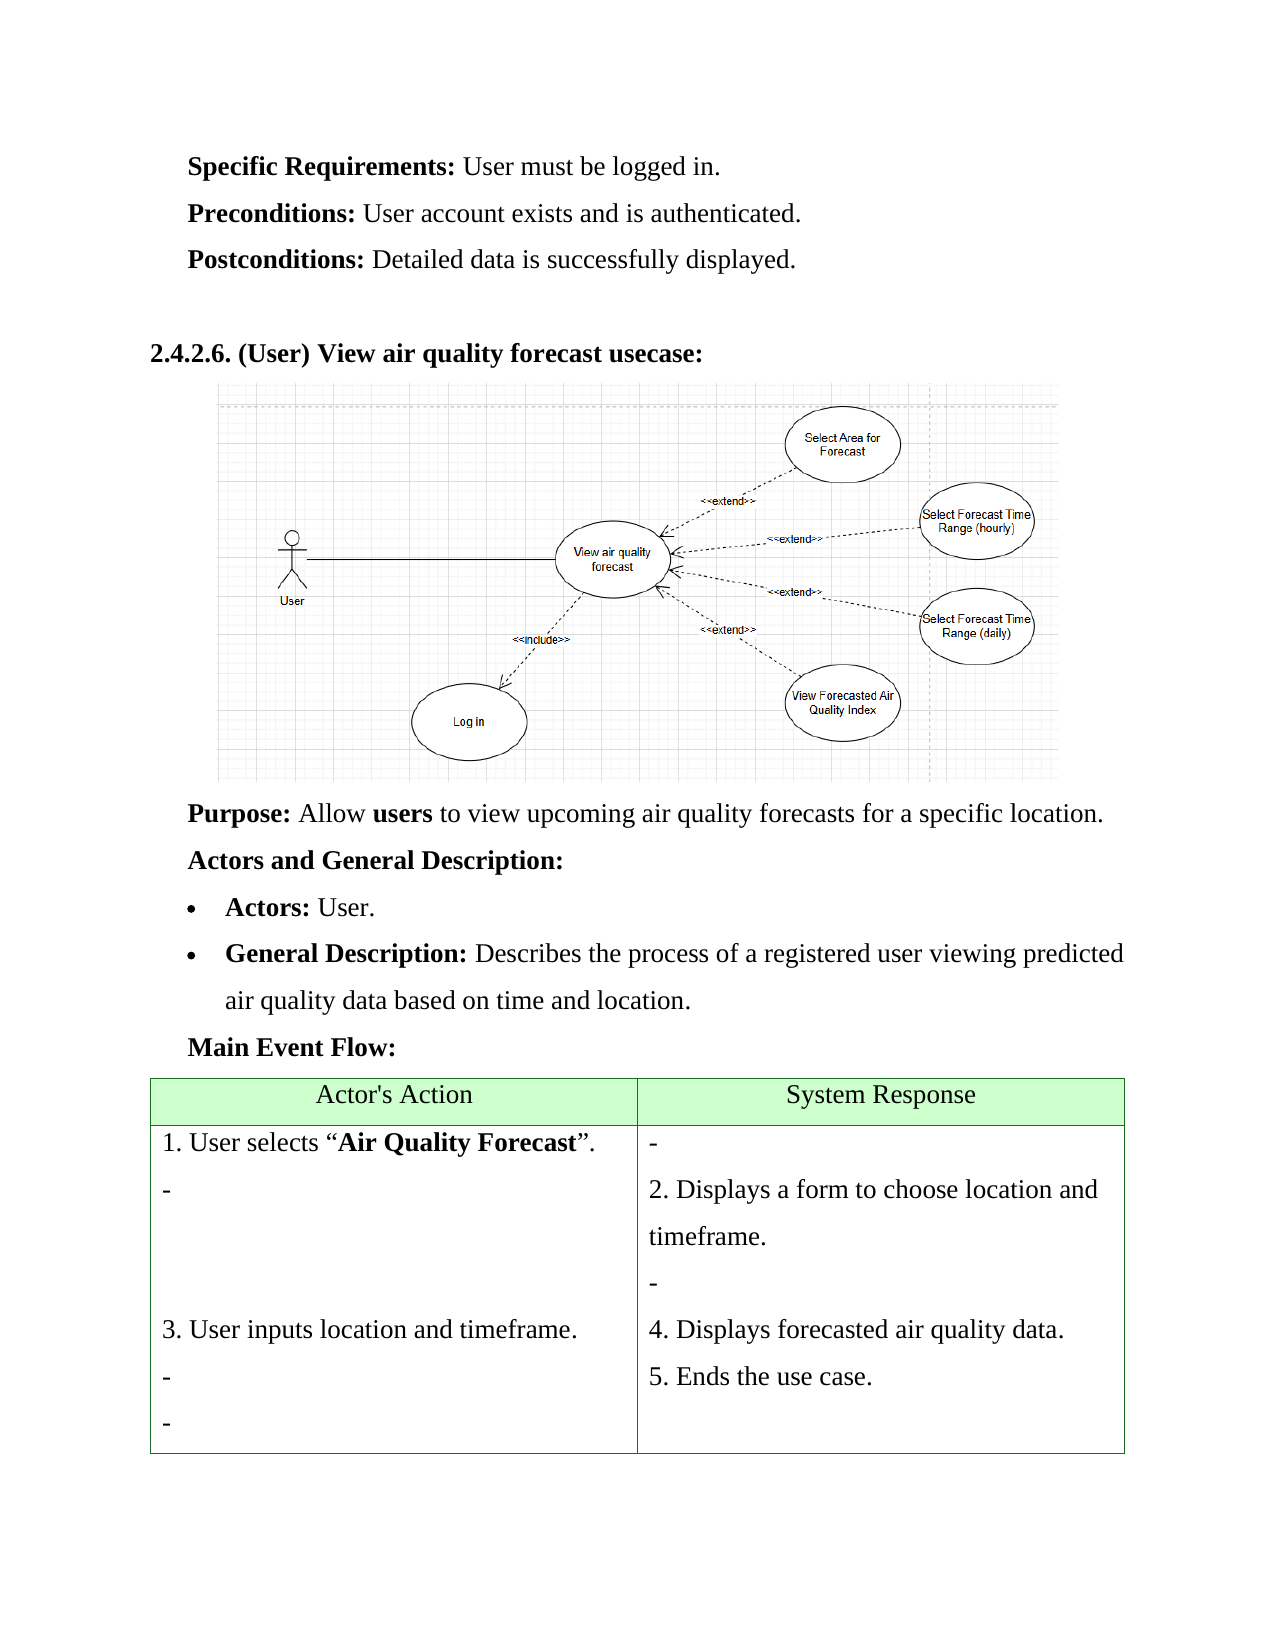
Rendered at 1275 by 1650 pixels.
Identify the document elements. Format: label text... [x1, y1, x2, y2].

text Actors and General Description: [150, 844, 1125, 875]
text Preconditions: User account exists and is authenticated. [150, 197, 1125, 228]
text 2.4.2.6. (User) View air quality forecast usecase: [150, 337, 1125, 368]
table_header Actor's Action [151, 1079, 637, 1125]
table_header System Response [638, 1079, 1124, 1125]
text Main Event Flow: [150, 1031, 1125, 1062]
text Specific Requirements: User must be logged in. [150, 150, 1125, 181]
text Postconditions: Detailed data is successfully displayed. [150, 243, 1125, 274]
list General Description: Describes the process of a registered user viewing predicted air quality data based on time and location. [187, 938, 1125, 1015]
list Actors: User. [187, 891, 1125, 922]
table_cell 1. User selects “Air Quality Forecast”. - 3. User inputs location and timeframe. - - [151, 1126, 637, 1453]
table_cell - 2. Displays a form to choose location and timeframe. - 4. Displays forecasted air quality data. 5. Ends the use case. [638, 1126, 1124, 1453]
text Purpose: Allow users to view upcoming air quality forecasts for a specific location. [150, 798, 1125, 829]
picture [216, 383, 1059, 782]
